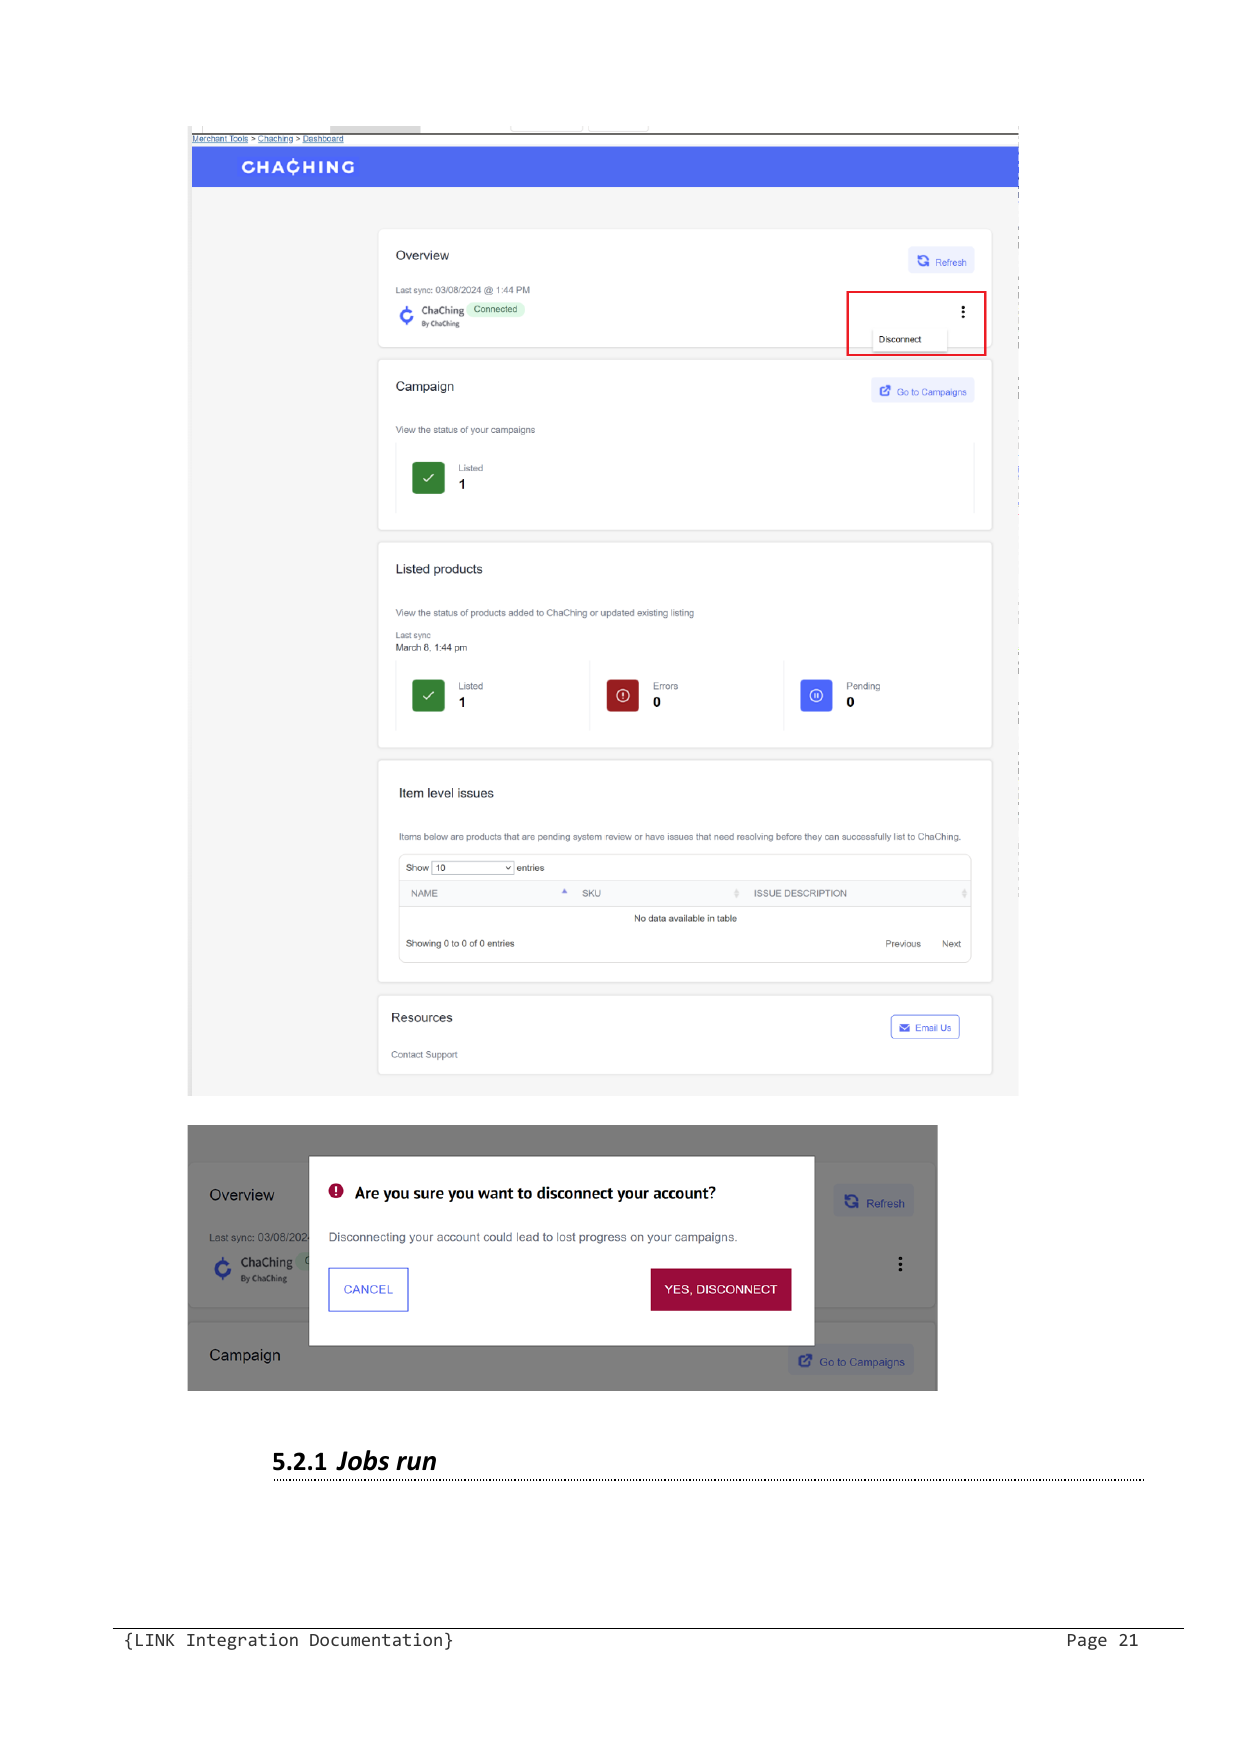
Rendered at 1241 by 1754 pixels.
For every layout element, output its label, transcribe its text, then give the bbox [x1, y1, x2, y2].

picture [187, 1125, 938, 1391]
subtitle Jobs run [272, 1442, 1144, 1481]
picture [187, 126, 1019, 1096]
